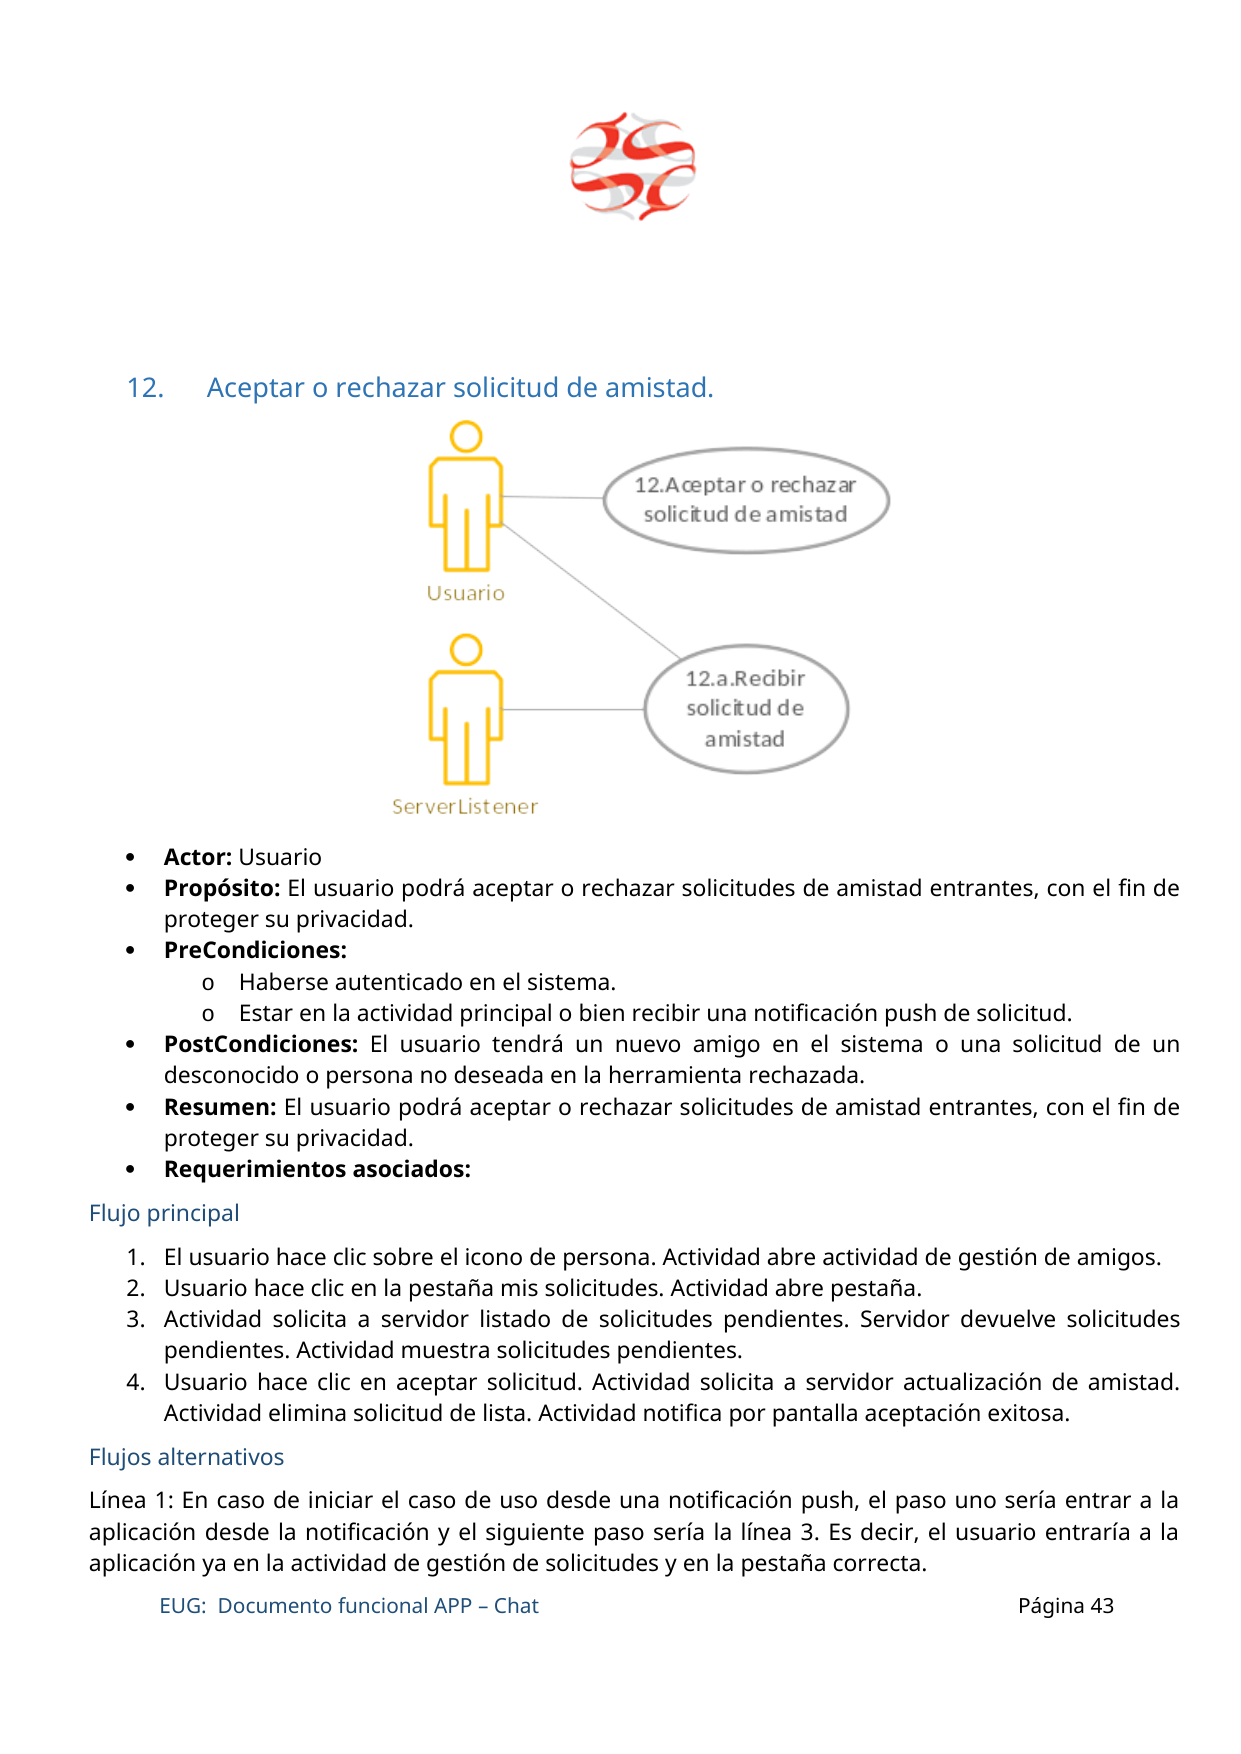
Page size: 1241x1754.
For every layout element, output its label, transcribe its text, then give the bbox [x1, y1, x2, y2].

list Haberse autenticado en el sistema. [201, 966, 1181, 997]
list Requerimientos asociados: [126, 1153, 1181, 1184]
list Usuario hace clic en aceptar solicitud. Actividad solicita a servidor actualización de amistad. Actividad elimina solicitud de lista. Actividad notifica por pantalla aceptación exitosa. [126, 1366, 1181, 1428]
picture [559, 86, 711, 237]
list Estar en la actividad principal o bien recibir una notificación push de solicitud. [201, 997, 1181, 1028]
subtitle Flujo principal [89, 1197, 1181, 1228]
list El usuario hace clic sobre el icono de persona. Actividad abre actividad de gestión de amigos. [126, 1241, 1181, 1272]
list Resumen: El usuario podrá aceptar o rechazar solicitudes de amistad entrantes, con el fin de proteger su privacidad. [126, 1091, 1181, 1153]
list Actividad solicita a servidor listado de solicitudes pendientes. Servidor devuelve solicitudes pendientes. Actividad muestra solicitudes pendientes. [126, 1303, 1181, 1366]
list PostCondiciones: El usuario tendrá un nuevo amigo en el sistema o una solicitud de un desconocido o persona no deseada en la herramienta rechazada. [126, 1028, 1181, 1091]
list Usuario hace clic en la pestaña mis solicitudes. Actividad abre pestaña. [126, 1272, 1181, 1303]
subtitle Flujos alternativos [89, 1441, 1181, 1472]
list PreCondiciones: [126, 934, 1181, 966]
list Actor: Usuario [126, 841, 1181, 872]
subtitle Aceptar o rechazar solicitud de amistad. [126, 368, 1181, 405]
text Línea 1: En caso de iniciar el caso de uso desde una notificación push, el paso uno sería entrar a la aplicación desde la notificación y el siguiente paso sería la línea 3. Es decir, el usuario entraría a la aplicación ya en la actividad de gestión de solicitudes y en la pestaña correcta. [89, 1484, 1181, 1578]
list Propósito: El usuario podrá aceptar o rechazar solicitudes de amistad entrantes, con el fin de proteger su privacidad. [126, 872, 1181, 934]
